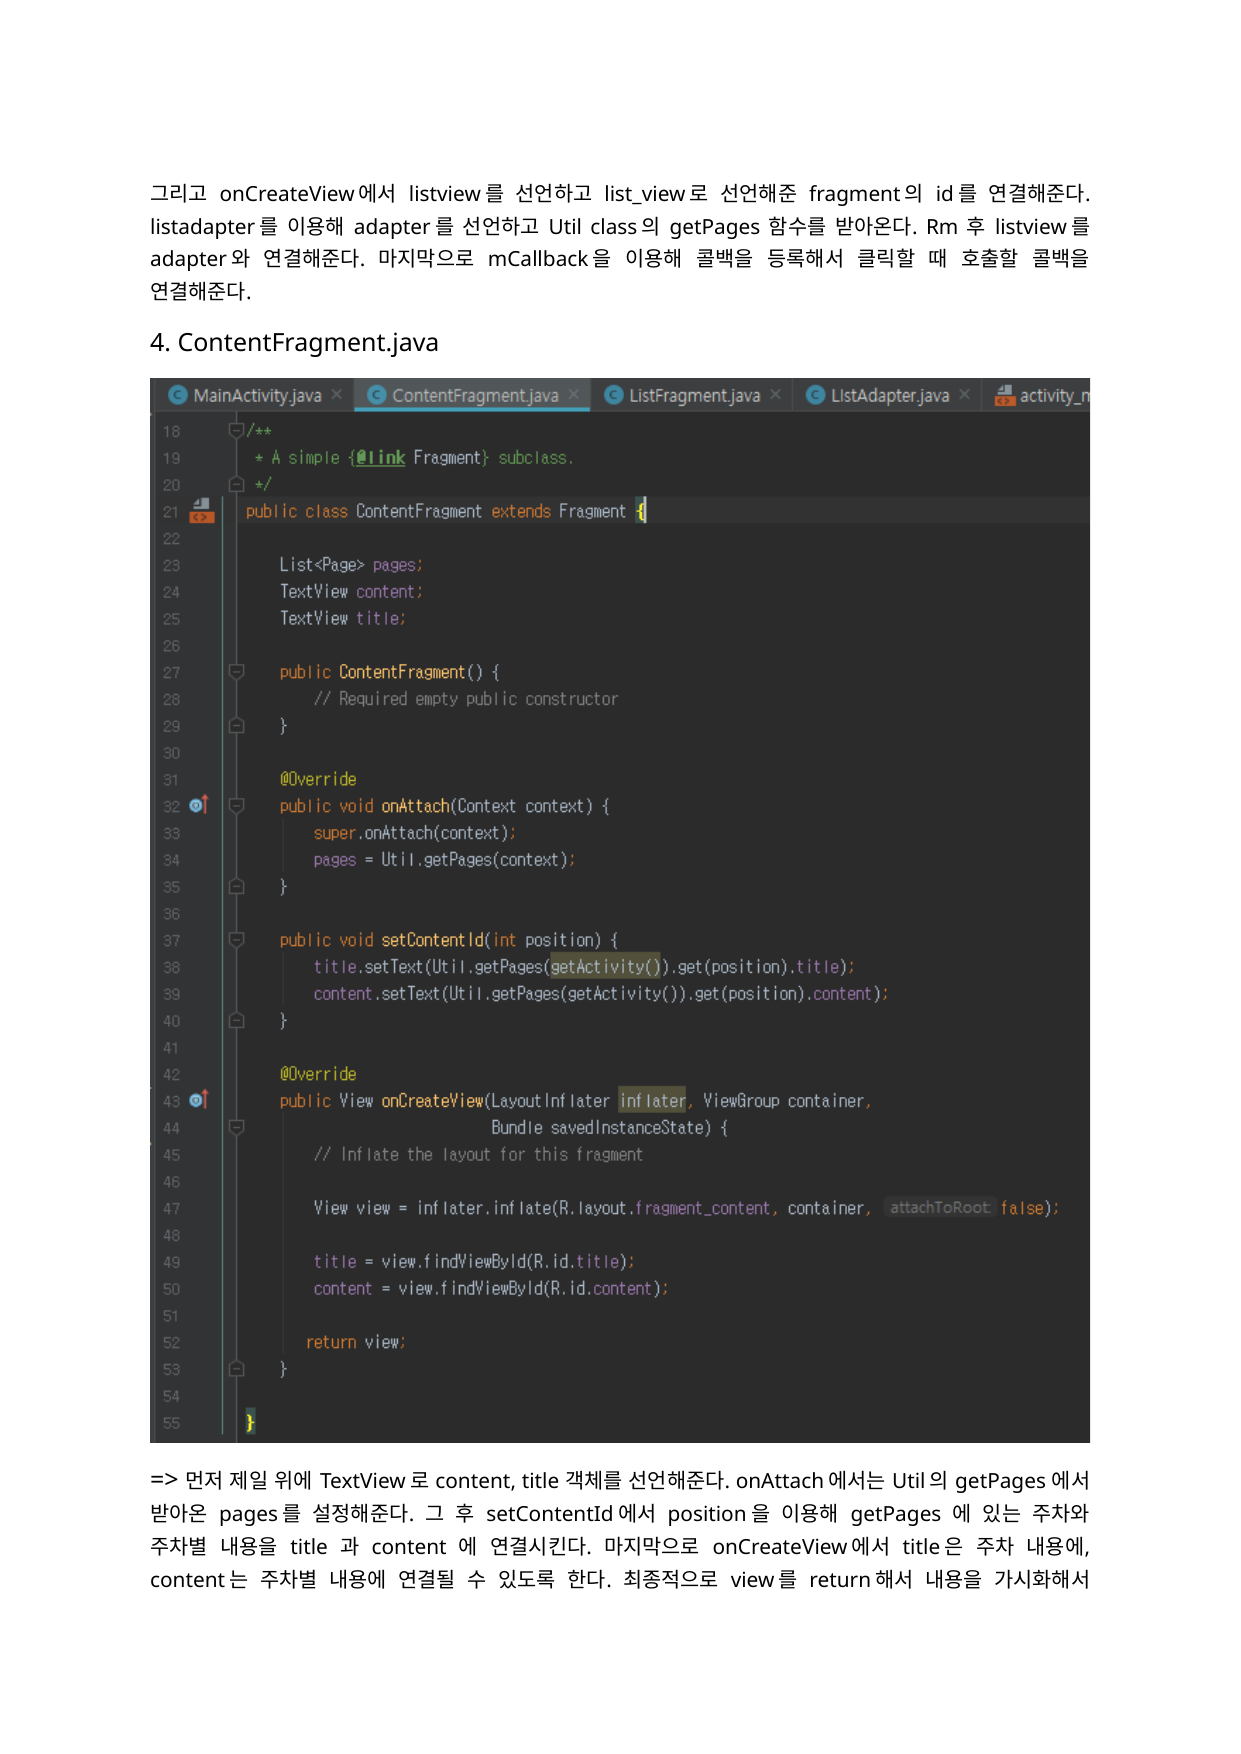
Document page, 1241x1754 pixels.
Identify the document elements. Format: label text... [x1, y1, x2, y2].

text 그리고 onCreateView에서 listview를 선언하고 list_view로 선언해준 fragment의 id를 연결해준다. listadapter를 이용해 adapter를 선언하고 Util class의 getPages 함수를 받아온다. Rm 후 listview를 adapter와 연결해준다. 마지막으로 mCallback을 이용해 콜백을 등록해서 클릭할 때 호출할 콜백을 연결해준다. [150, 177, 1090, 306]
text 4. ContentFragment.java [150, 325, 1090, 359]
picture [150, 378, 1091, 1443]
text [150, 1461, 1090, 1593]
